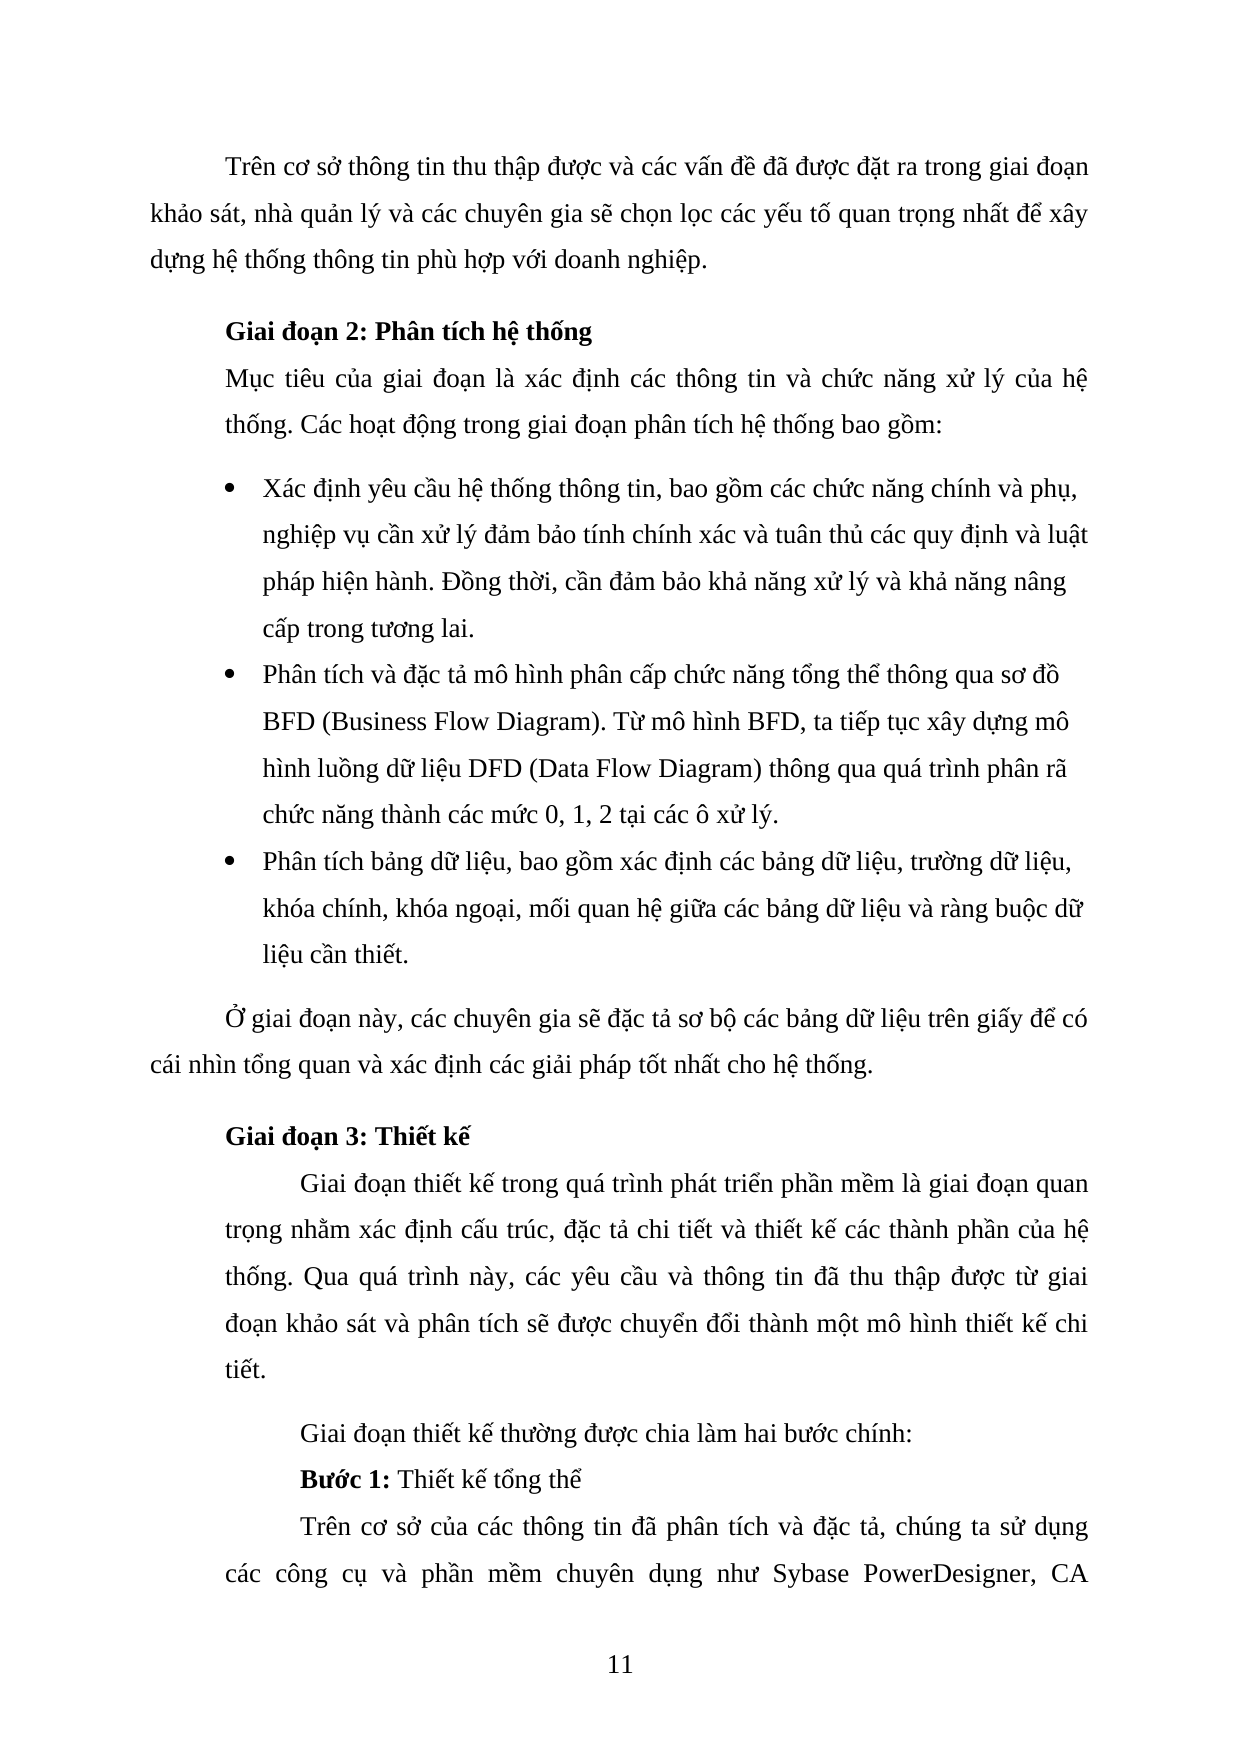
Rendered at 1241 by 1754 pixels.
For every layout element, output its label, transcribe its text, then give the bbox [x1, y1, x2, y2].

text Bước 1: Thiết kế tổng thể [225, 1464, 1090, 1495]
list Phân tích bảng dữ liệu, bao gồm xác định các bảng dữ liệu, trường dữ liệu, khóa chính, khóa ngoại, mối quan hệ giữa các bảng dữ liệu và ràng buộc dữ liệu cần thiết. [225, 845, 1090, 970]
text Giai đoạn thiết kế thường được chia làm hai bước chính: [225, 1417, 1090, 1448]
text Ở giai đoạn này, các chuyên gia sẽ đặc tả sơ bộ các bảng dữ liệu trên giấy để có cái nhìn tổng quan và xác định các giải pháp tốt nhất cho hệ thống. [150, 1002, 1090, 1080]
list Phân tích và đặc tả mô hình phân cấp chức năng tổng thể thông qua sơ đồ BFD (Business Flow Diagram). Từ mô hình BFD, ta tiếp tục xây dựng mô hình luồng dữ liệu DFD (Data Flow Diagram) thông qua quá trình phân rã chức năng thành các mức 0, 1, 2 tại các ô xử lý. [225, 658, 1090, 830]
text Giai đoạn 2: Phân tích hệ thống [150, 315, 1090, 346]
text Giai đoạn thiết kế trong quá trình phát triển phần mềm là giai đoạn quan trọng nhằm xác định cấu trúc, đặc tả chi tiết và thiết kế các thành phần của hệ thống. Qua quá trình này, các yêu cầu và thông tin đã thu thập được từ giai đoạn khảo sát và phân tích sẽ được chuyển đổi thành một mô hình thiết kế chi tiết. [225, 1167, 1090, 1385]
list Xác định yêu cầu hệ thống thông tin, bao gồm các chức năng chính và phụ, nghiệp vụ cần xử lý đảm bảo tính chính xác và tuân thủ các quy định và luật pháp hiện hành. Đồng thời, cần đảm bảo khả năng xử lý và khả năng nâng cấp trong tương lai. [225, 472, 1090, 643]
text Giai đoạn 3: Thiết kế [150, 1120, 1090, 1151]
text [225, 1510, 1090, 1588]
text Mục tiêu của giai đoạn là xác định các thông tin và chức năng xử lý của hệ thống. Các hoạt động trong giai đoạn phân tích hệ thống bao gồm: [225, 362, 1090, 439]
text Trên cơ sở thông tin thu thập được và các vấn đề đã được đặt ra trong giai đoạn khảo sát, nhà quản lý và các chuyên gia sẽ chọn lọc các yếu tố quan trọng nhất để xây dựng hệ thống thông tin phù hợp với doanh nghiệp. [150, 150, 1090, 274]
